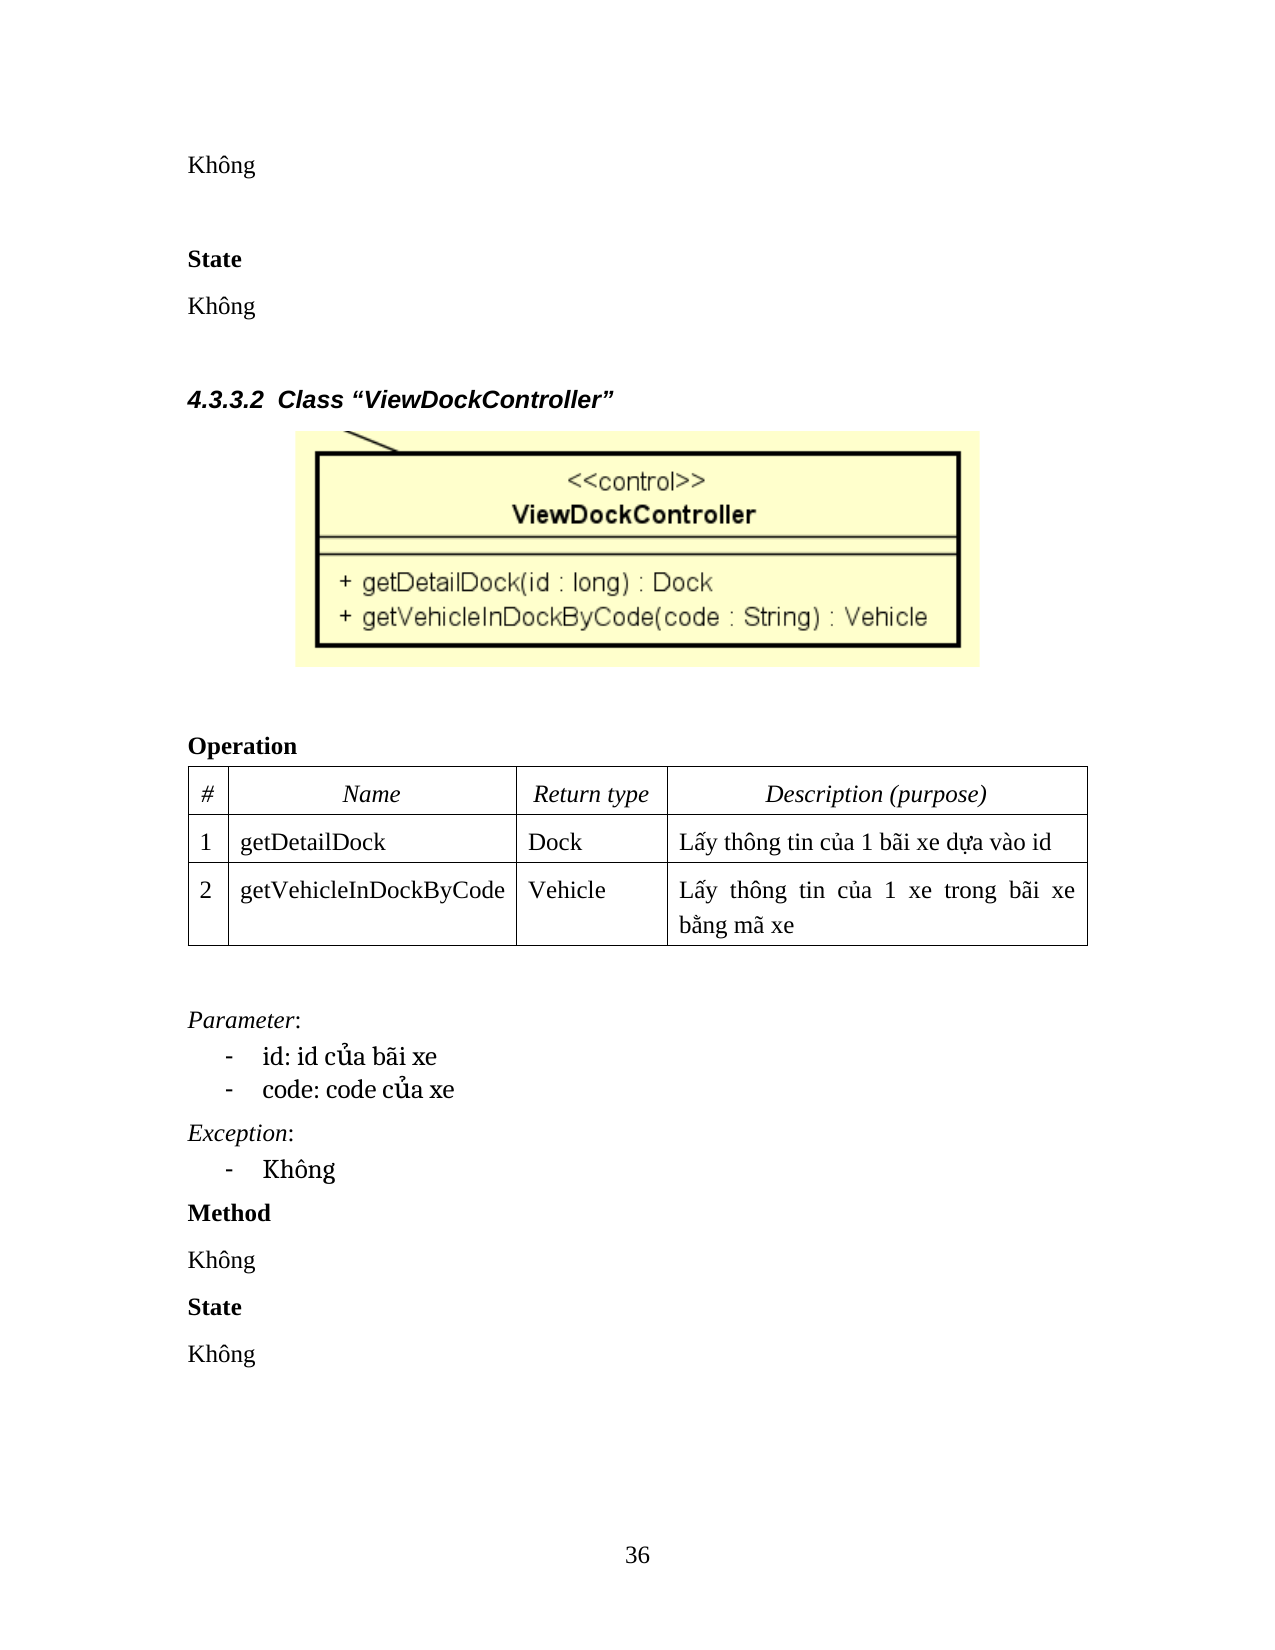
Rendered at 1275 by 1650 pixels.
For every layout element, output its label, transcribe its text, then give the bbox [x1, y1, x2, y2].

table_header Name [229, 767, 516, 814]
table_cell getVehicleInDockByCode [229, 863, 516, 944]
text Exception: [187, 1118, 1087, 1147]
list code: code của xe [225, 1072, 1087, 1106]
table_cell Dock [517, 815, 667, 862]
table_cell 2 [189, 863, 228, 944]
text Không [187, 1245, 1087, 1274]
table_header Description (purpose) [668, 767, 1087, 814]
list id: id của bãi xe [225, 1039, 1087, 1072]
list Không [225, 1152, 1087, 1186]
table_cell Lấy thông tin của 1 bãi xe dựa vào id [668, 815, 1087, 862]
text State [187, 1292, 1087, 1321]
subtitle Class “ViewDockController” [187, 385, 1087, 414]
table_cell Vehicle [517, 863, 667, 944]
table_cell getDetailDock [229, 815, 516, 862]
text State [187, 244, 1087, 273]
text Operation [187, 731, 1087, 760]
text Không [187, 291, 1087, 320]
text Parameter: [187, 1005, 1087, 1034]
text Không [187, 150, 1087, 179]
text Không [187, 1339, 1087, 1368]
table_header Return type [517, 767, 667, 814]
table_header # [189, 767, 228, 814]
text Method [187, 1198, 1087, 1227]
table_cell 1 [189, 815, 228, 862]
picture [295, 431, 980, 667]
table_cell Lấy thông tin của 1 xe trong bãi xe bằng mã xe [668, 863, 1087, 944]
